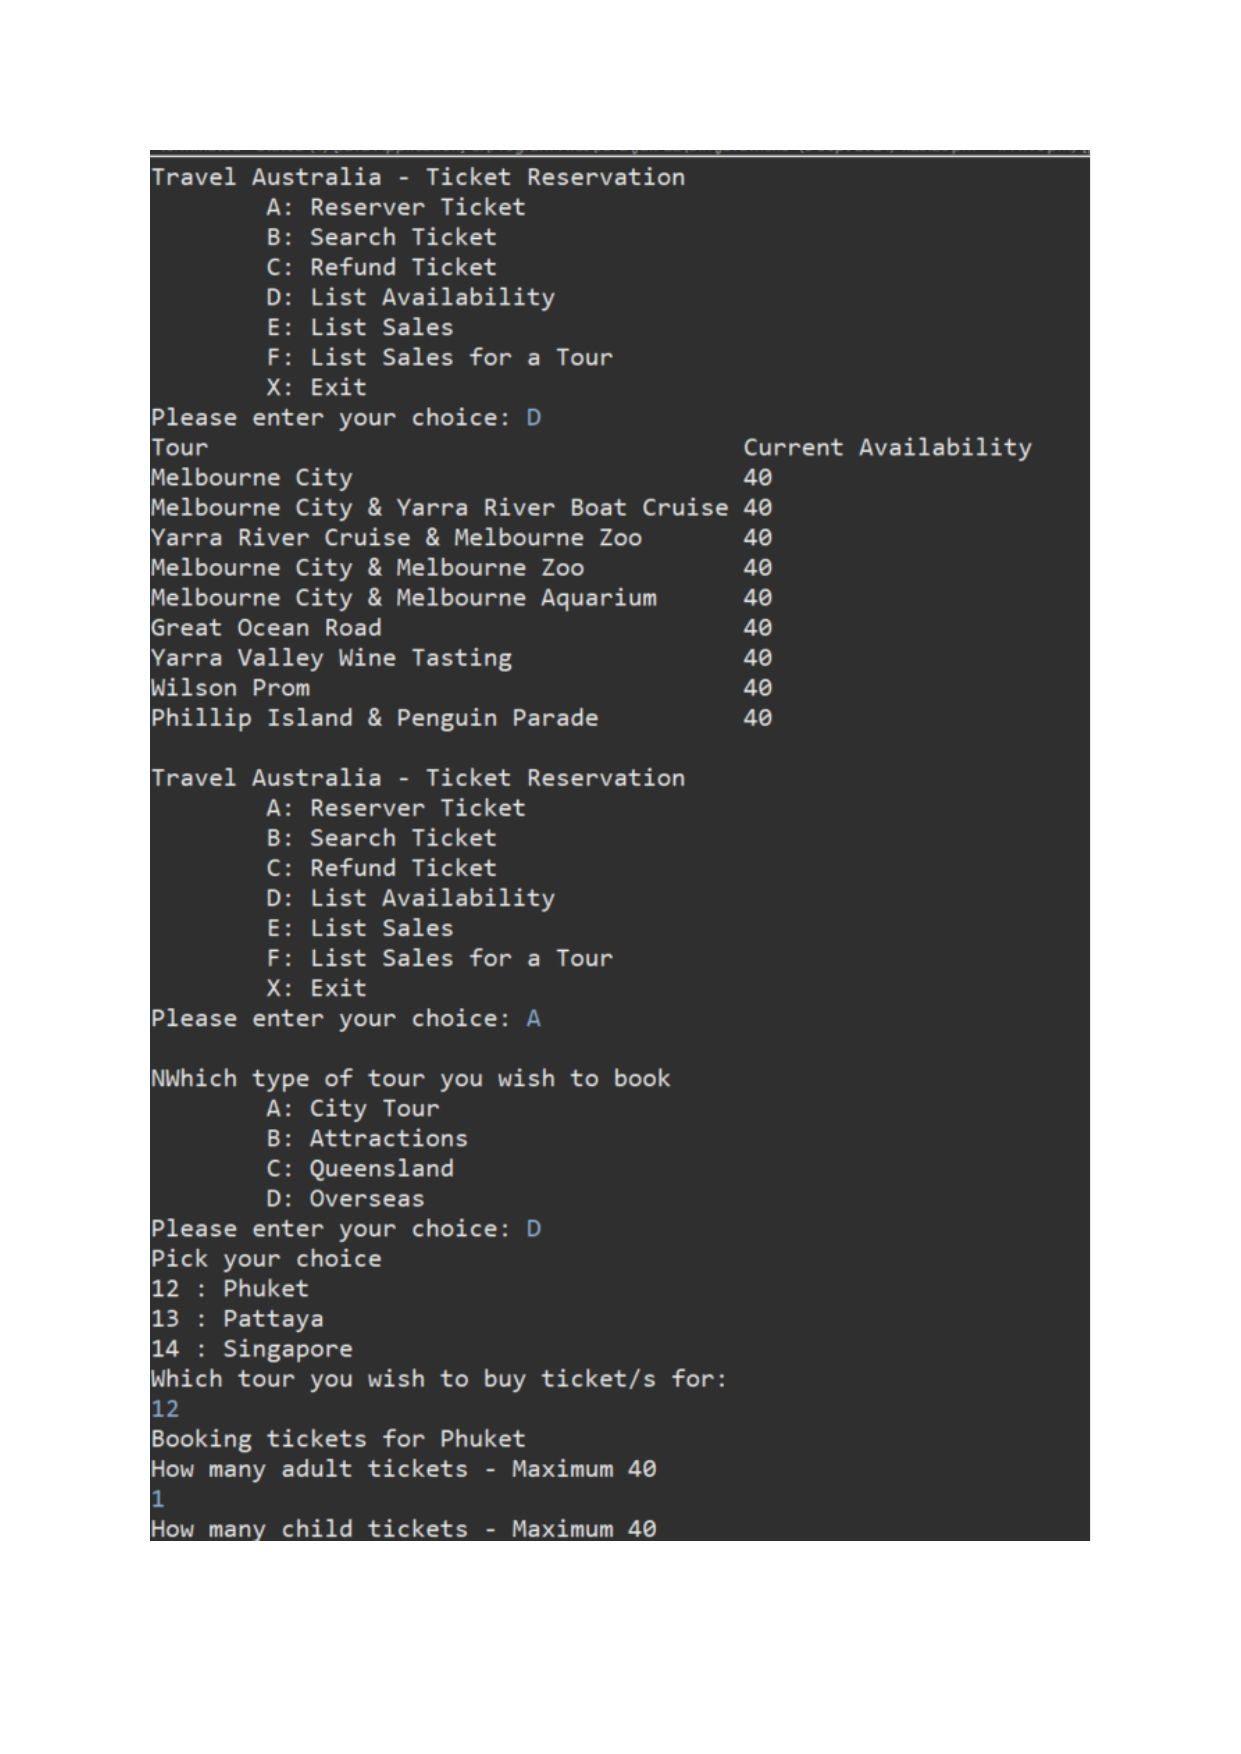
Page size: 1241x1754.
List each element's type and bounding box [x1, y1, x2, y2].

picture [150, 150, 1091, 1541]
